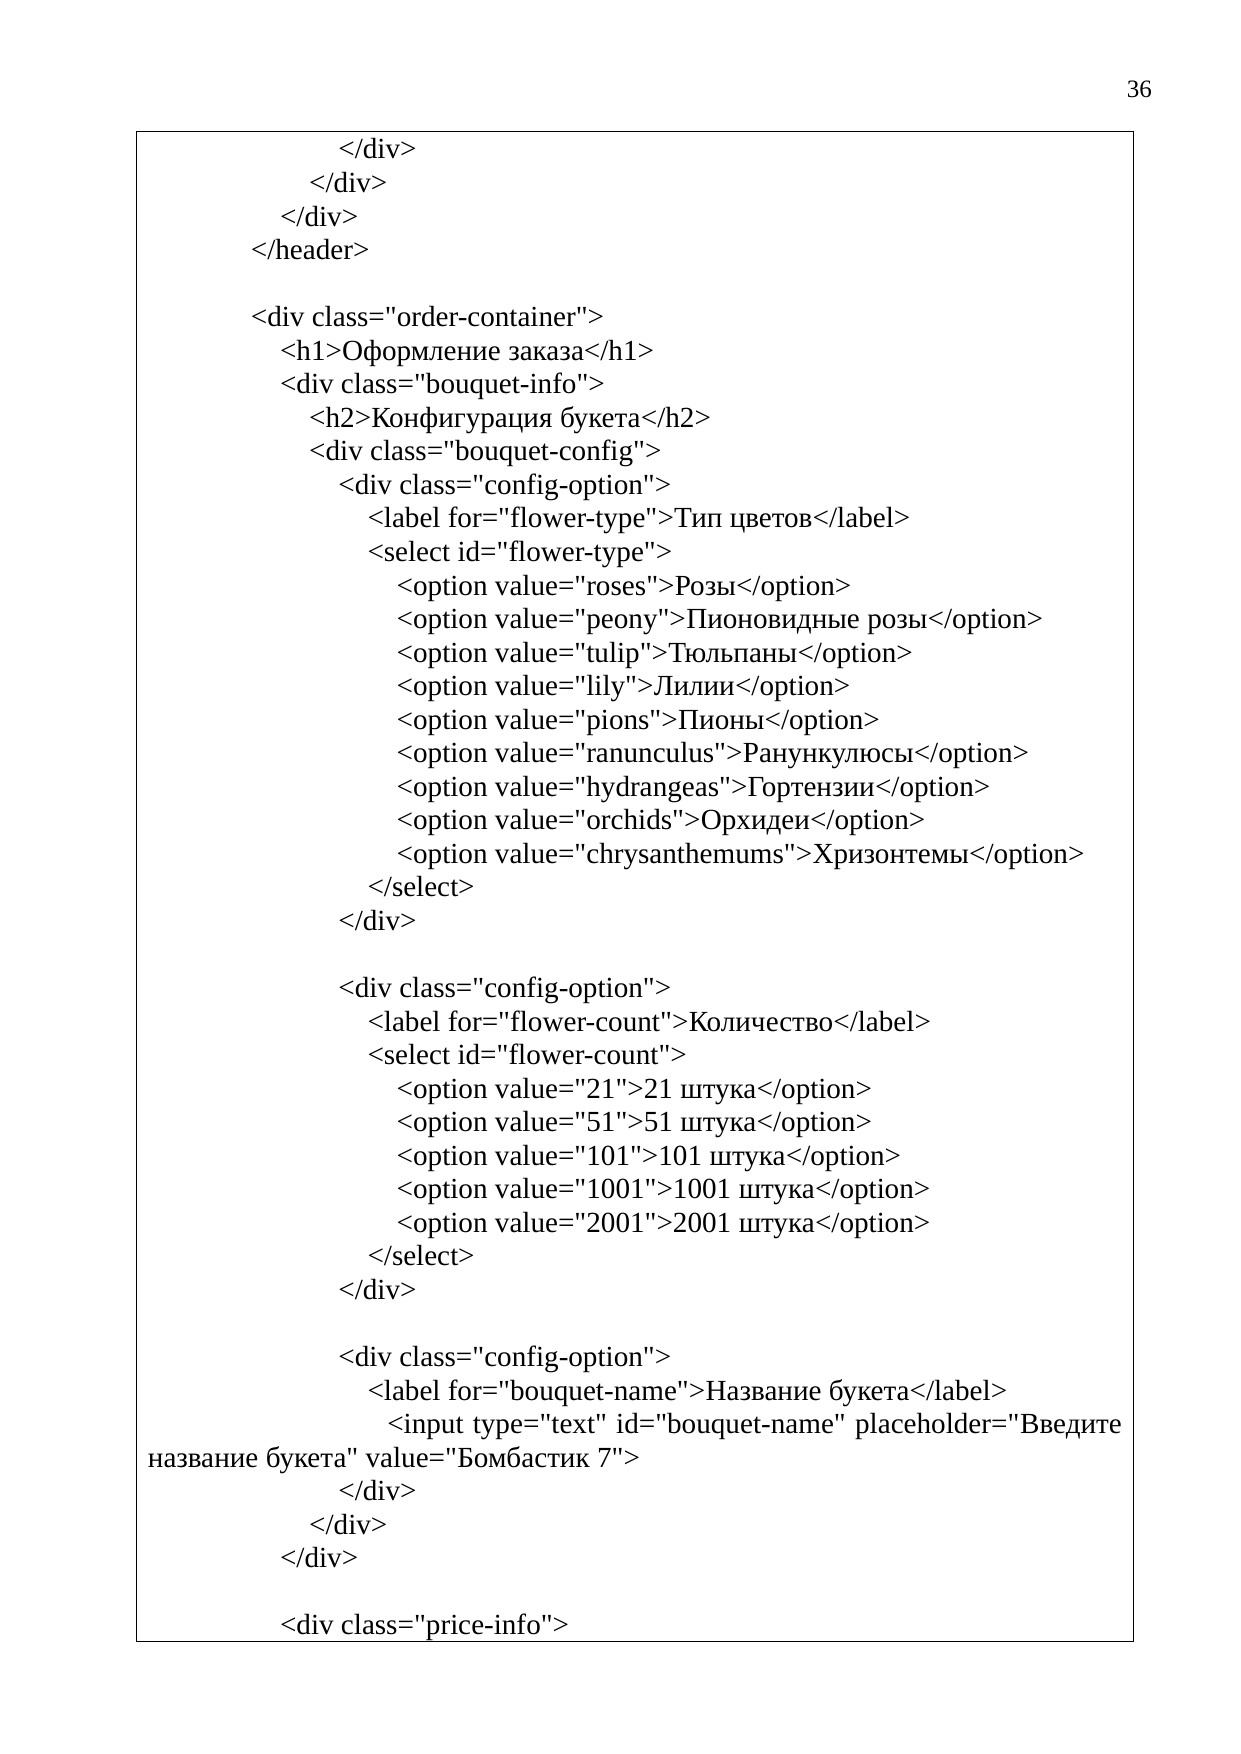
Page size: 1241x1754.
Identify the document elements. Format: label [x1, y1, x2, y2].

table_header [137, 132, 1133, 1641]
